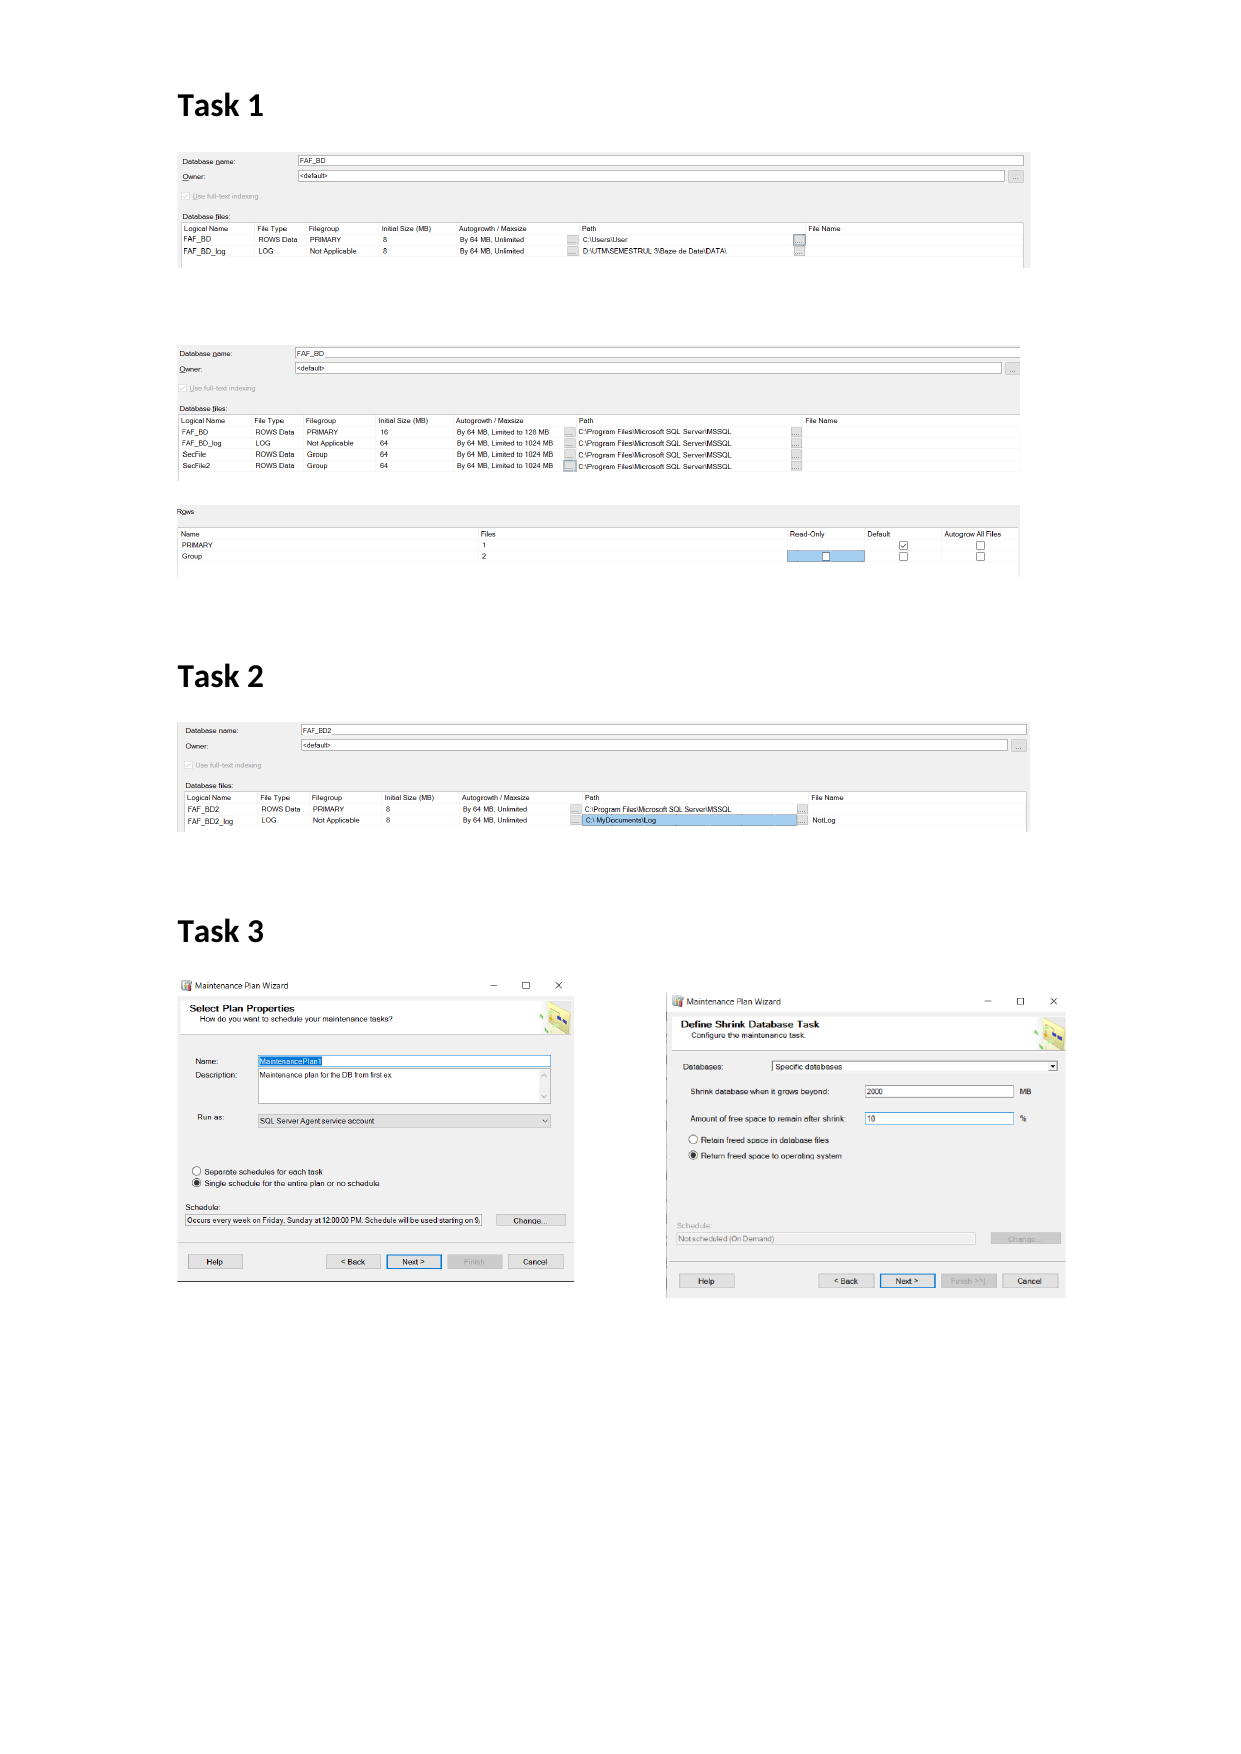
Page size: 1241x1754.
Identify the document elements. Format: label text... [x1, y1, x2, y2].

picture [177, 977, 574, 1282]
picture [665, 993, 1070, 1299]
text Task 1 [177, 84, 1152, 125]
picture [177, 505, 1020, 577]
picture [177, 152, 1031, 268]
picture [177, 722, 1031, 832]
text Task 3 [177, 910, 1152, 951]
text Task 2 [177, 655, 1152, 696]
picture [177, 345, 1020, 481]
